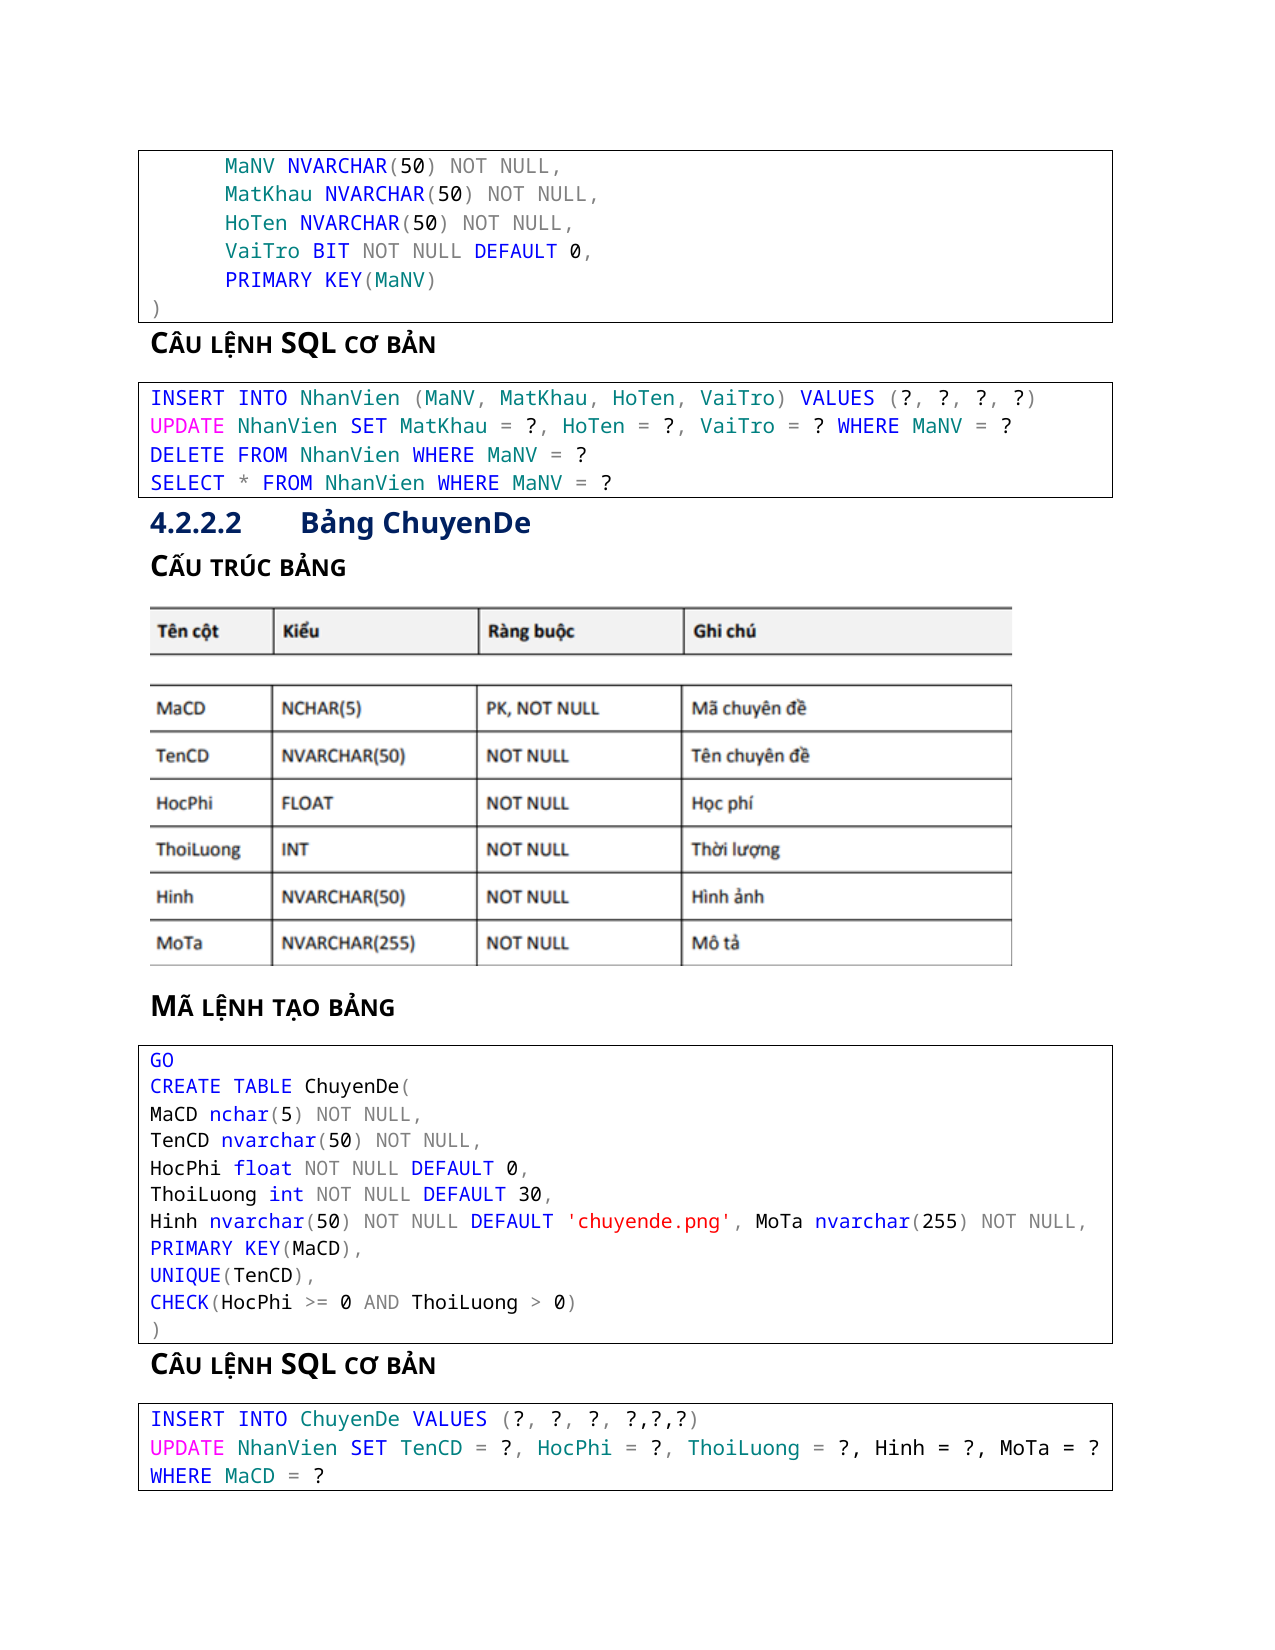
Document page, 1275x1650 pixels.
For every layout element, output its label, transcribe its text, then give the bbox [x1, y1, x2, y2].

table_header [139, 151, 1112, 322]
subtitle Bảng ChuyenDe [150, 502, 1125, 542]
table_header GO CREATE TABLE ChuyenDe( MaCD nchar(5) NOT NULL, TenCD nvarchar(50) NOT NULL, HocPhi float NOT NULL DEFAULT 0, ThoiLuong int NOT NULL DEFAULT 30, Hinh nvarchar(50) NOT NULL DEFAULT 'chuyende.png', MoTa nvarchar(255) NOT NULL, PRIMARY KEY(MaCD), UNIQUE(TenCD), CHECK(HocPhi >= 0 AND ThoiLuong > 0) ) [139, 1046, 1112, 1343]
picture [150, 604, 1013, 966]
text Cấu trúc bảng [150, 545, 1125, 585]
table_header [139, 1404, 1112, 1489]
text Câu lệnh SQL cơ bản [150, 323, 1125, 362]
table_header INSERT INTO NhanVien (MaNV, MatKhau, HoTen, VaiTro) VALUES (?, ?, ?, ?) UPDATE NhanVien SET MatKhau = ?, HoTen = ?, VaiTro = ? WHERE MaNV = ? DELETE FROM NhanVien WHERE MaNV = ? SELECT * FROM NhanVien WHERE MaNV = ? [139, 383, 1112, 497]
text Mã lệnh tạo bảng [150, 985, 1125, 1025]
text Câu lệnh SQL cơ bản [150, 1344, 1125, 1383]
